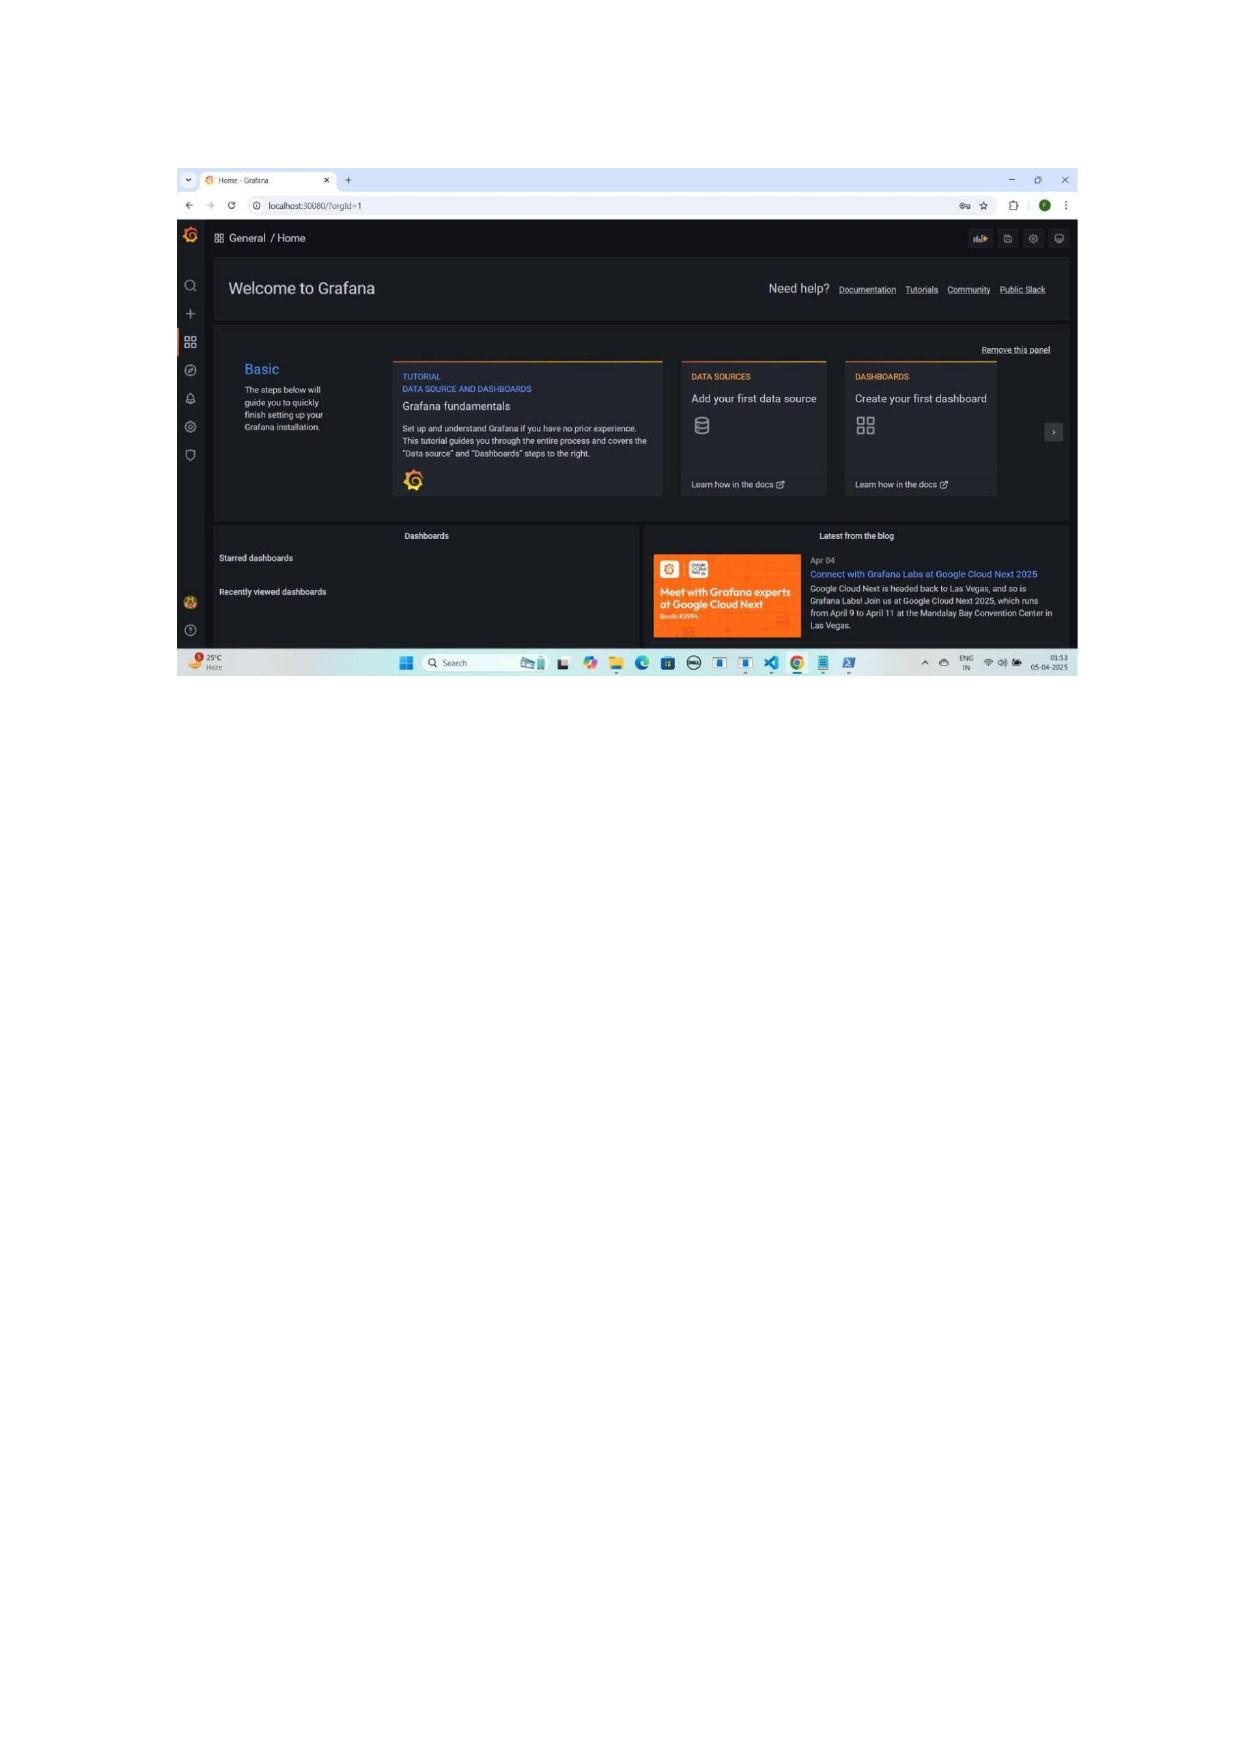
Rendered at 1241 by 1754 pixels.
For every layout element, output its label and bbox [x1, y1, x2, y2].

picture [177, 168, 1078, 676]
